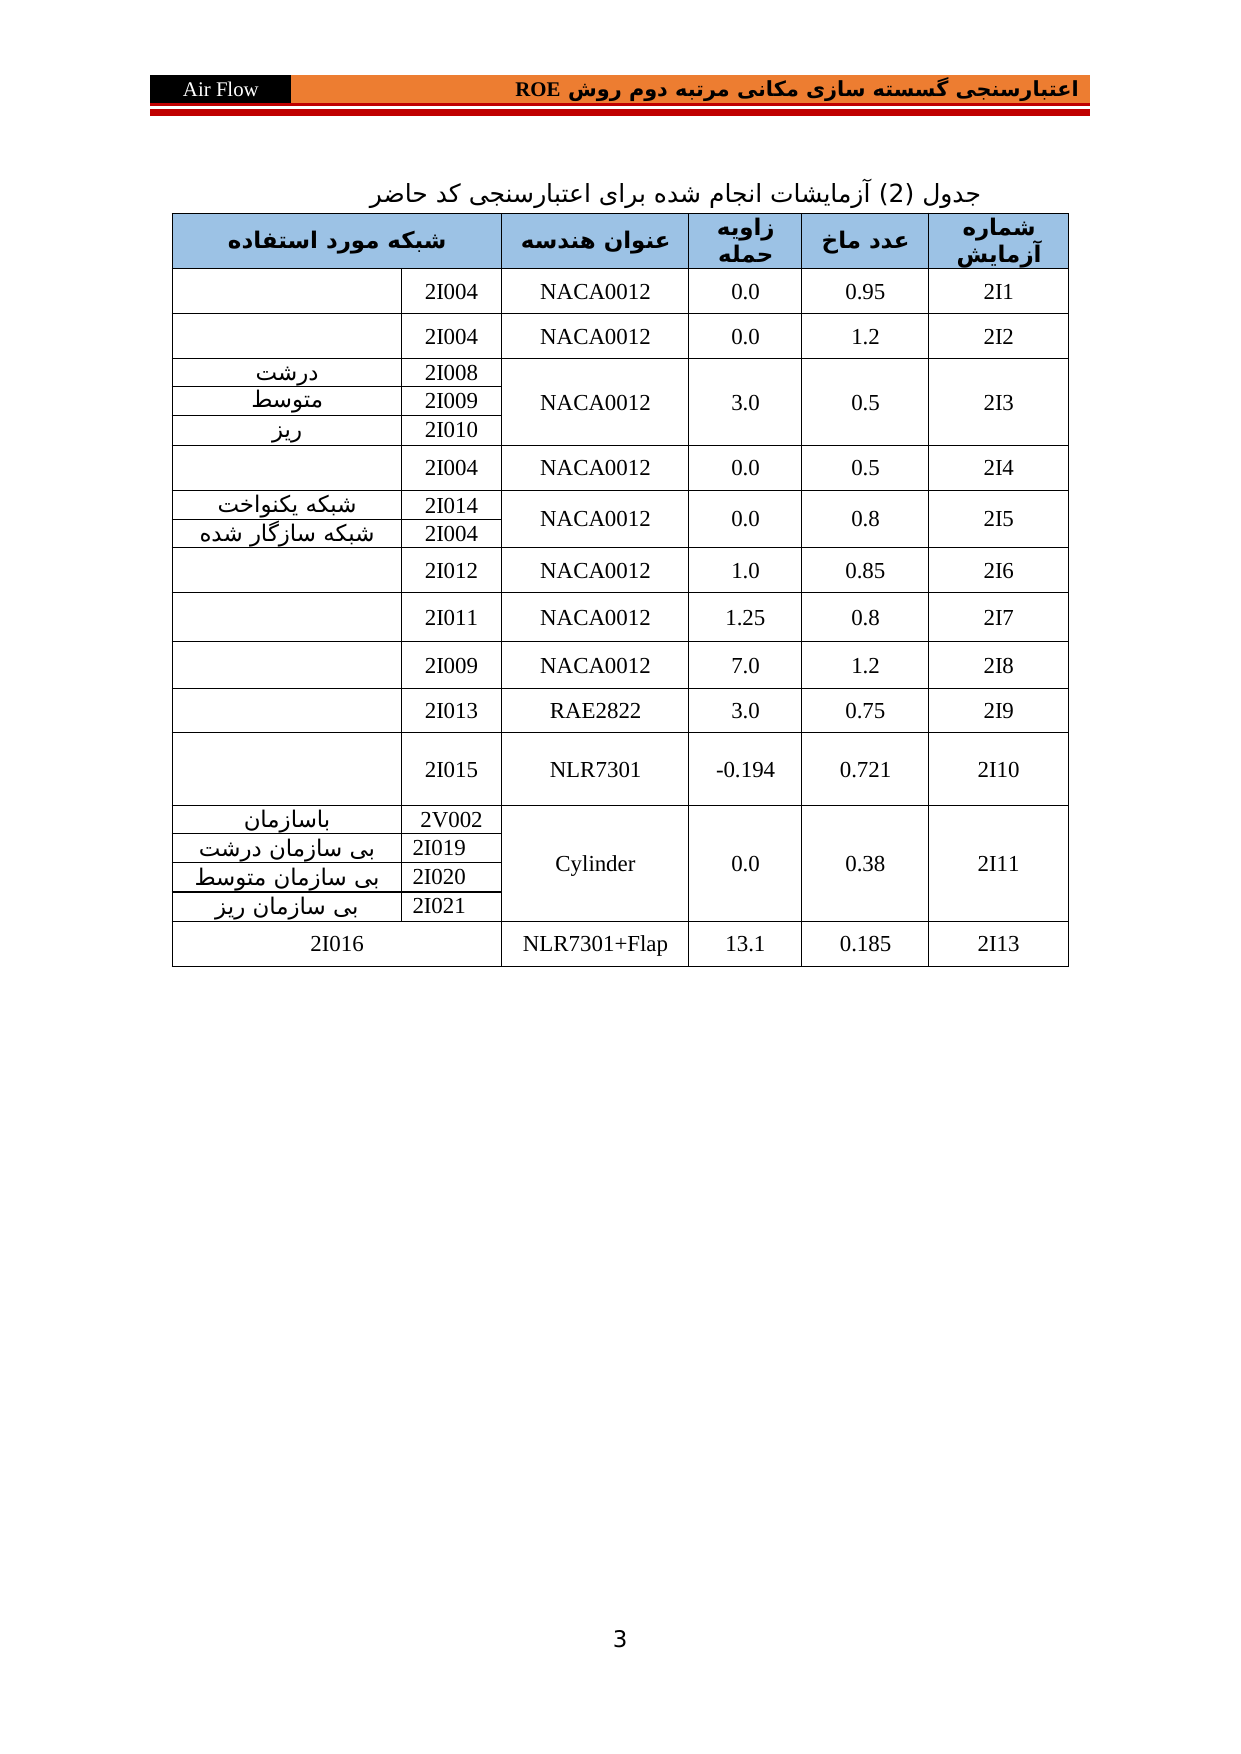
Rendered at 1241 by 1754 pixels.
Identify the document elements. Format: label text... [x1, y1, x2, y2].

table_header عدد ماخ [802, 214, 928, 268]
table_cell باسازمان [173, 806, 401, 833]
table_cell 0.95 [802, 269, 928, 313]
table_cell بی سازمان درشت [173, 834, 401, 862]
table_cell 2I1 [929, 269, 1068, 313]
table_cell [173, 733, 401, 805]
table_cell 3.0 [689, 359, 801, 444]
table_cell 0.38 [802, 806, 928, 921]
table_cell NLR7301+Flap [502, 922, 688, 966]
table_cell 2I9 [929, 689, 1068, 732]
table_cell 0.5 [802, 359, 928, 444]
table_cell 2I010 [402, 416, 501, 444]
table_cell 2I009 [402, 642, 501, 688]
table_cell 2I4 [929, 446, 1068, 489]
table_cell 1.25 [689, 593, 801, 641]
table_cell 2I2 [929, 314, 1068, 358]
table_cell 0.8 [802, 593, 928, 641]
table_cell 2I009 [402, 387, 501, 415]
table_cell 2I015 [402, 733, 501, 805]
table_cell 2I011 [402, 593, 501, 641]
table_cell 1.2 [802, 314, 928, 358]
table_cell 2I012 [402, 548, 501, 592]
table_header عنوان هندسه [502, 214, 688, 268]
table_cell متوسط [173, 387, 401, 415]
table_cell 7.0 [689, 642, 801, 688]
table_cell 0.5 [802, 446, 928, 489]
table_cell NACA0012 [502, 269, 688, 313]
table_cell درشت [173, 359, 401, 386]
table_header شماره آزمایش [929, 214, 1068, 268]
table_cell 0.721 [802, 733, 928, 805]
table_cell 0.0 [689, 269, 801, 313]
table_cell 0.85 [802, 548, 928, 592]
table_cell NACA0012 [502, 446, 688, 489]
table_cell NACA0012 [502, 642, 688, 688]
table_cell Cylinder [502, 806, 688, 921]
table_cell 2I004 [402, 520, 501, 547]
table_cell 13.1 [689, 922, 801, 966]
table_header شبکه مورد استفاده [173, 214, 501, 268]
table_cell 2I013 [402, 689, 501, 732]
table_cell NACA0012 [502, 314, 688, 358]
table_cell 2I5 [929, 491, 1068, 547]
table_cell 2I004 [402, 314, 501, 358]
table_cell [173, 314, 401, 358]
table_cell 2I019 [402, 834, 501, 862]
table_cell 2I014 [402, 491, 501, 519]
table_cell NACA0012 [502, 593, 688, 641]
table_cell 0.185 [802, 922, 928, 966]
table_cell NACA0012 [502, 359, 688, 444]
table_cell -0.194 [689, 733, 801, 805]
table_cell 2I8 [929, 642, 1068, 688]
table_cell 0.0 [689, 806, 801, 921]
table_cell RAE2822 [502, 689, 688, 732]
table_cell 2I004 [402, 269, 501, 313]
table_cell 0.8 [802, 491, 928, 547]
table_cell 0.75 [802, 689, 928, 732]
table_cell NACA0012 [502, 491, 688, 547]
table_cell 0.0 [689, 491, 801, 547]
table_cell [173, 689, 401, 732]
table_cell 2I020 [402, 863, 501, 891]
table_cell [173, 446, 401, 489]
table_header زاویه حمله [689, 214, 801, 268]
table_cell 2I7 [929, 593, 1068, 641]
table_cell 2I021 [402, 893, 501, 921]
text آزمایشات انجام شده برای اعتبارسنجی کد حاضر [150, 179, 1090, 208]
table_cell بی سازمان متوسط [173, 863, 401, 891]
table_cell 0.0 [689, 314, 801, 358]
table_cell 2I13 [929, 922, 1068, 966]
table_cell شبکه سازگار شده [173, 520, 401, 547]
table_cell 2I6 [929, 548, 1068, 592]
table_cell ریز [173, 416, 401, 444]
table_cell 2I10 [929, 733, 1068, 805]
table_cell 2I016 [173, 922, 501, 966]
table_cell 2I004 [402, 446, 501, 489]
table_cell 1.0 [689, 548, 801, 592]
table_cell 2I11 [929, 806, 1068, 921]
table_cell 1.2 [802, 642, 928, 688]
table_cell [173, 642, 401, 688]
table_cell NACA0012 [502, 548, 688, 592]
table_cell 2I008 [402, 359, 501, 386]
table_cell NLR7301 [502, 733, 688, 805]
table_cell [173, 269, 401, 313]
table_cell [173, 593, 401, 641]
table_cell 2I3 [929, 359, 1068, 444]
table_cell 0.0 [689, 446, 801, 489]
table_cell 2V002 [402, 806, 501, 833]
table_cell 3.0 [689, 689, 801, 732]
table_cell بی سازمان ریز [173, 893, 401, 921]
table_cell [173, 548, 401, 592]
table_cell شبکه یکنواخت [173, 491, 401, 519]
